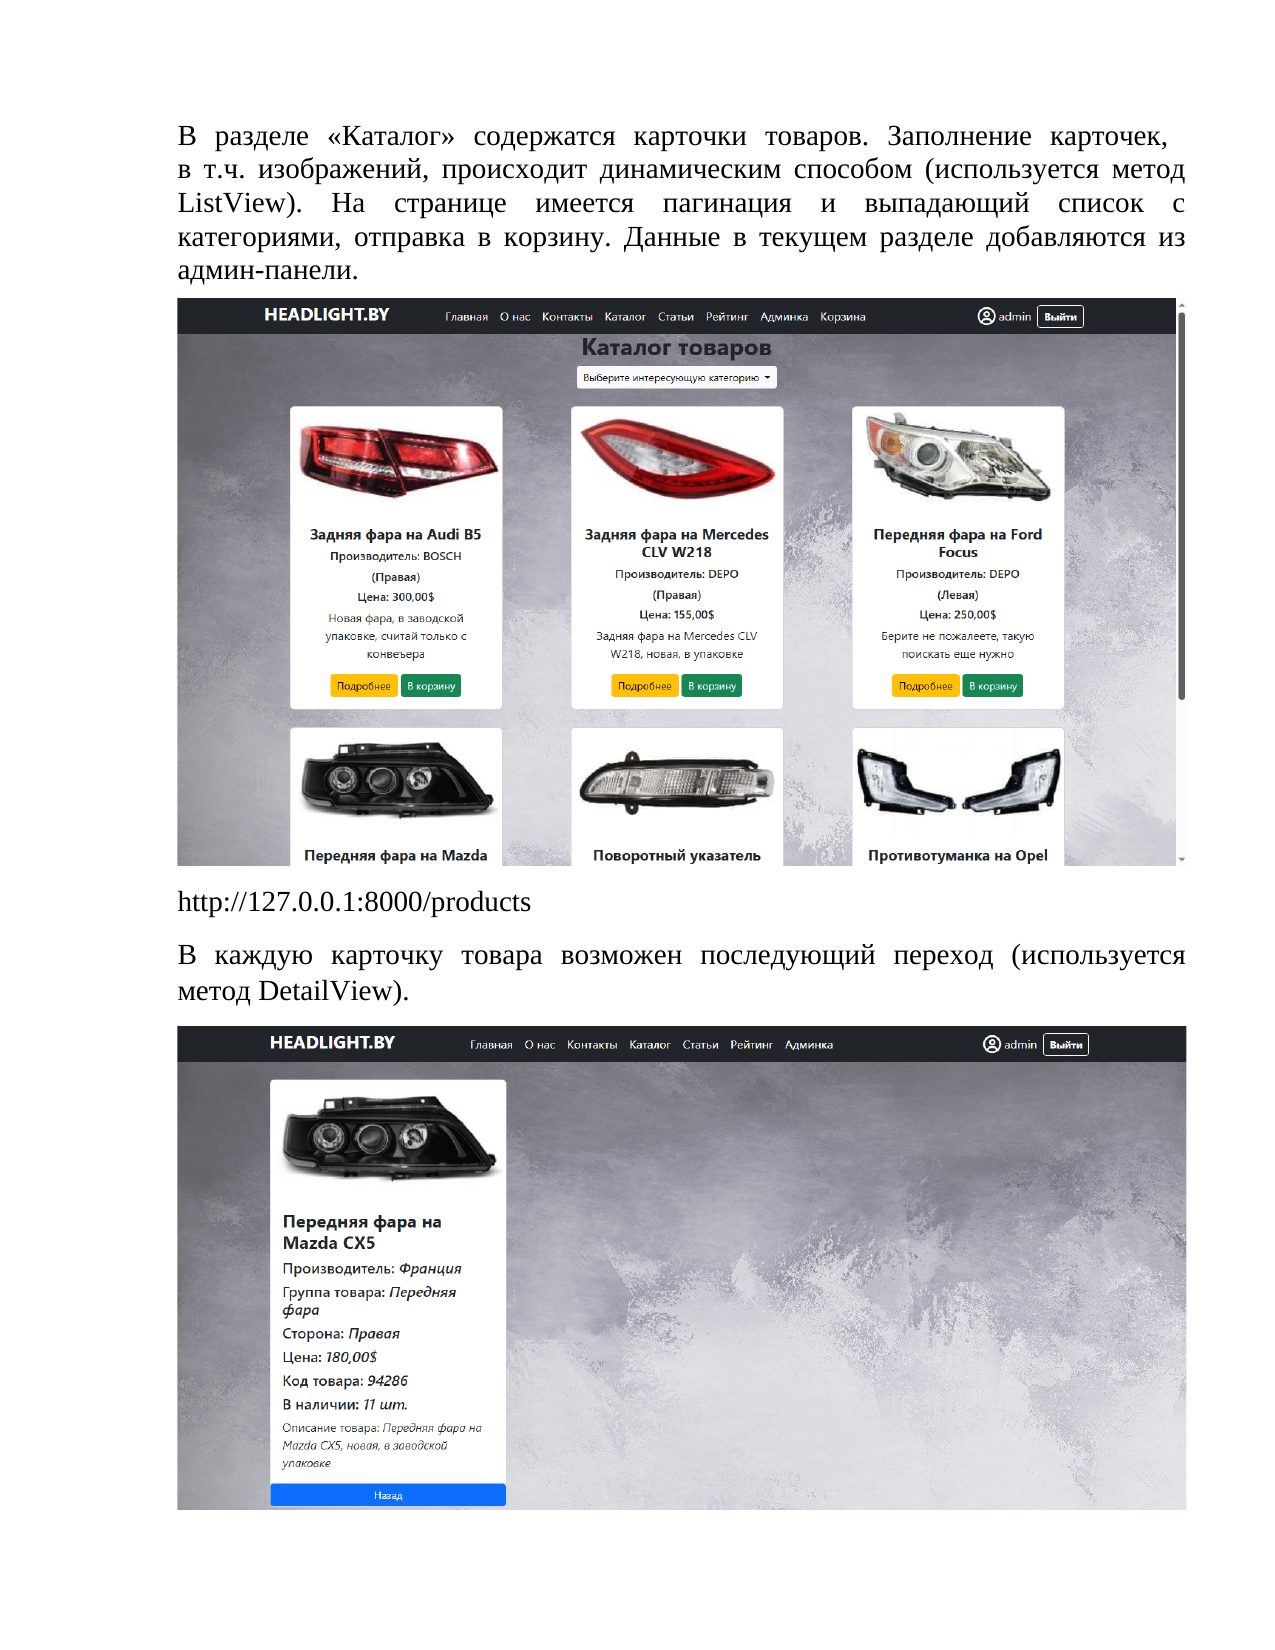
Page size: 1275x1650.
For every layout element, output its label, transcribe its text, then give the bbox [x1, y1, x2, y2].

text http://127.0.0.1:8000/products [177, 884, 1186, 918]
picture [177, 298, 1187, 866]
text В каждую карточку товара возможен последующий переход (используется метод DetailView). [177, 937, 1186, 1007]
text В разделе «Каталог» содержатся карточки товаров. Заполнение карточек, в т.ч. изображений, происходит динамическим способом (используется метод ListView). На странице имеется пагинация и выпадающий список с категориями, отправка в корзину. Данные в текущем разделе добавляются из админ-панели. [177, 118, 1186, 286]
picture [177, 1026, 1187, 1510]
